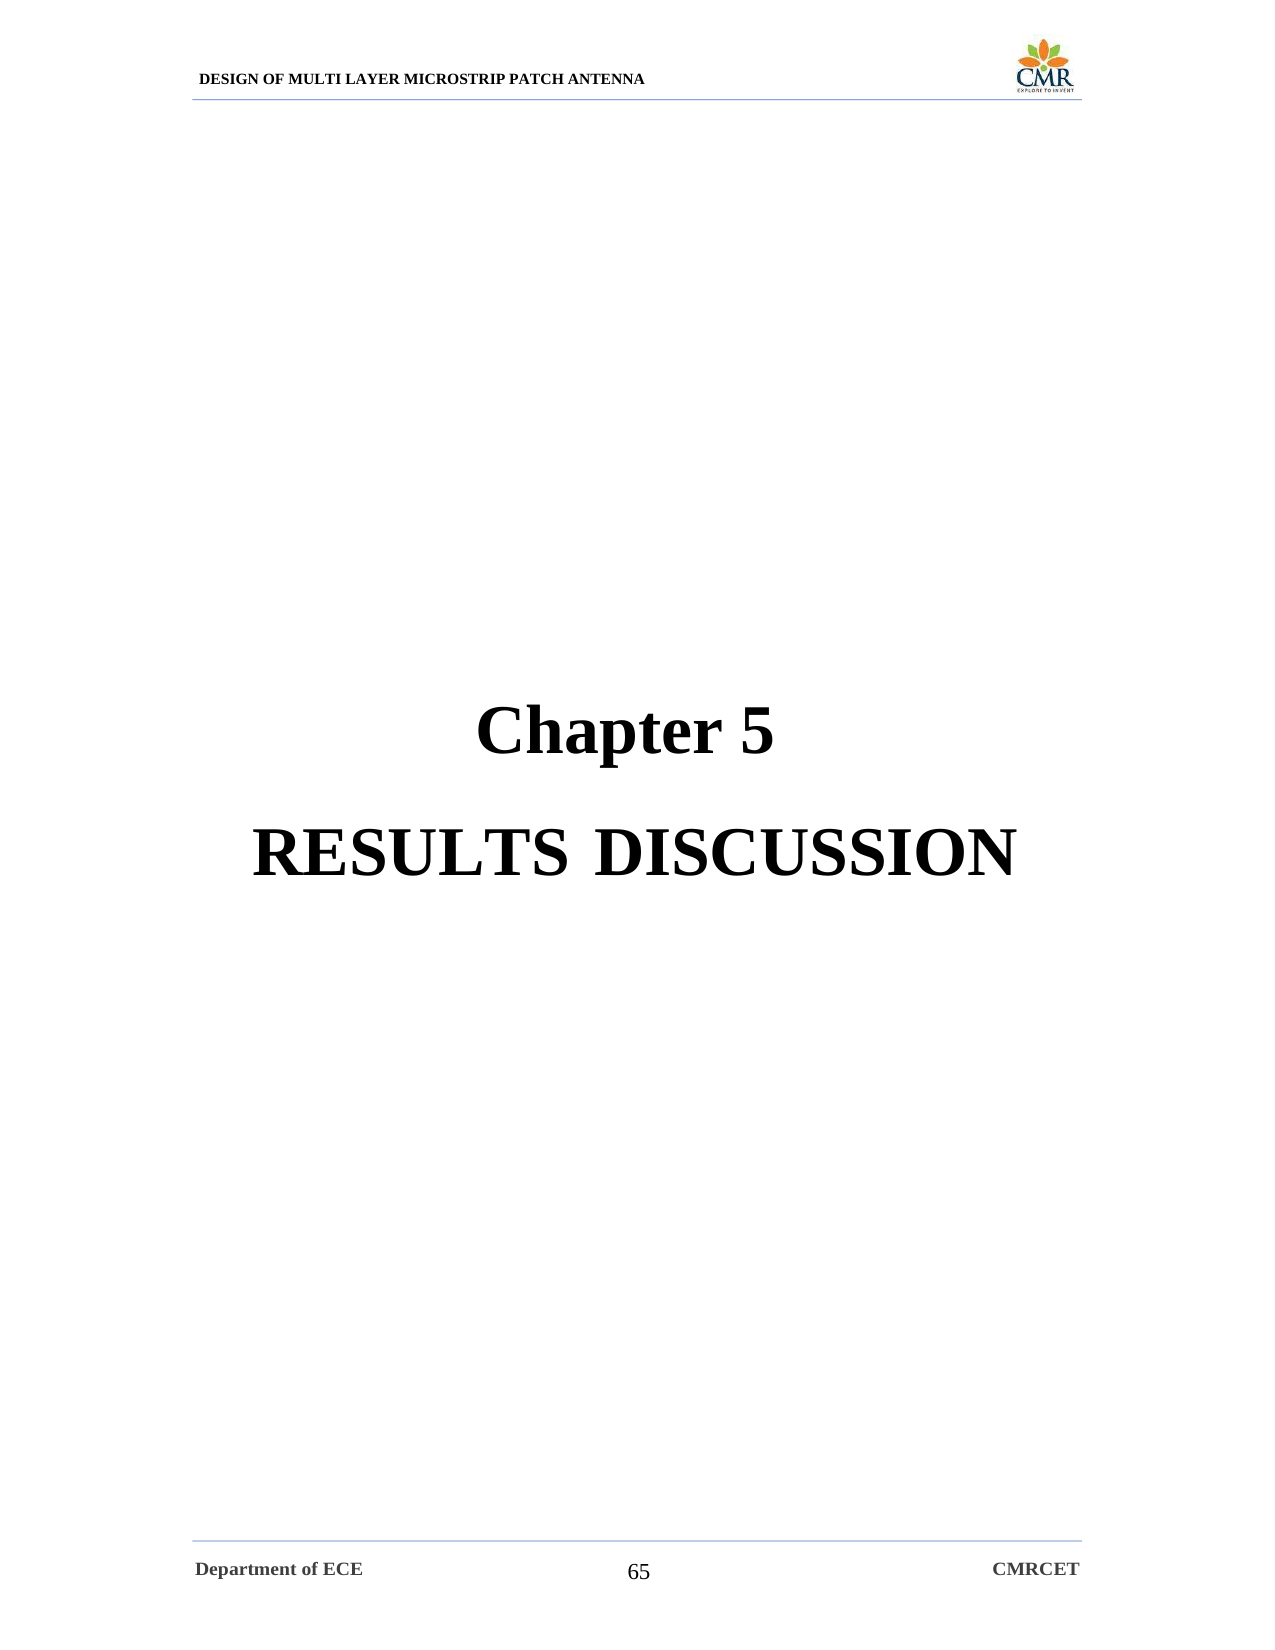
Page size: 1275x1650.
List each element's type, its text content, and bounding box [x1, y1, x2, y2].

subtitle Chapter 5 RESULTS DISCUSSION [252, 689, 1078, 890]
picture [1010, 34, 1079, 93]
